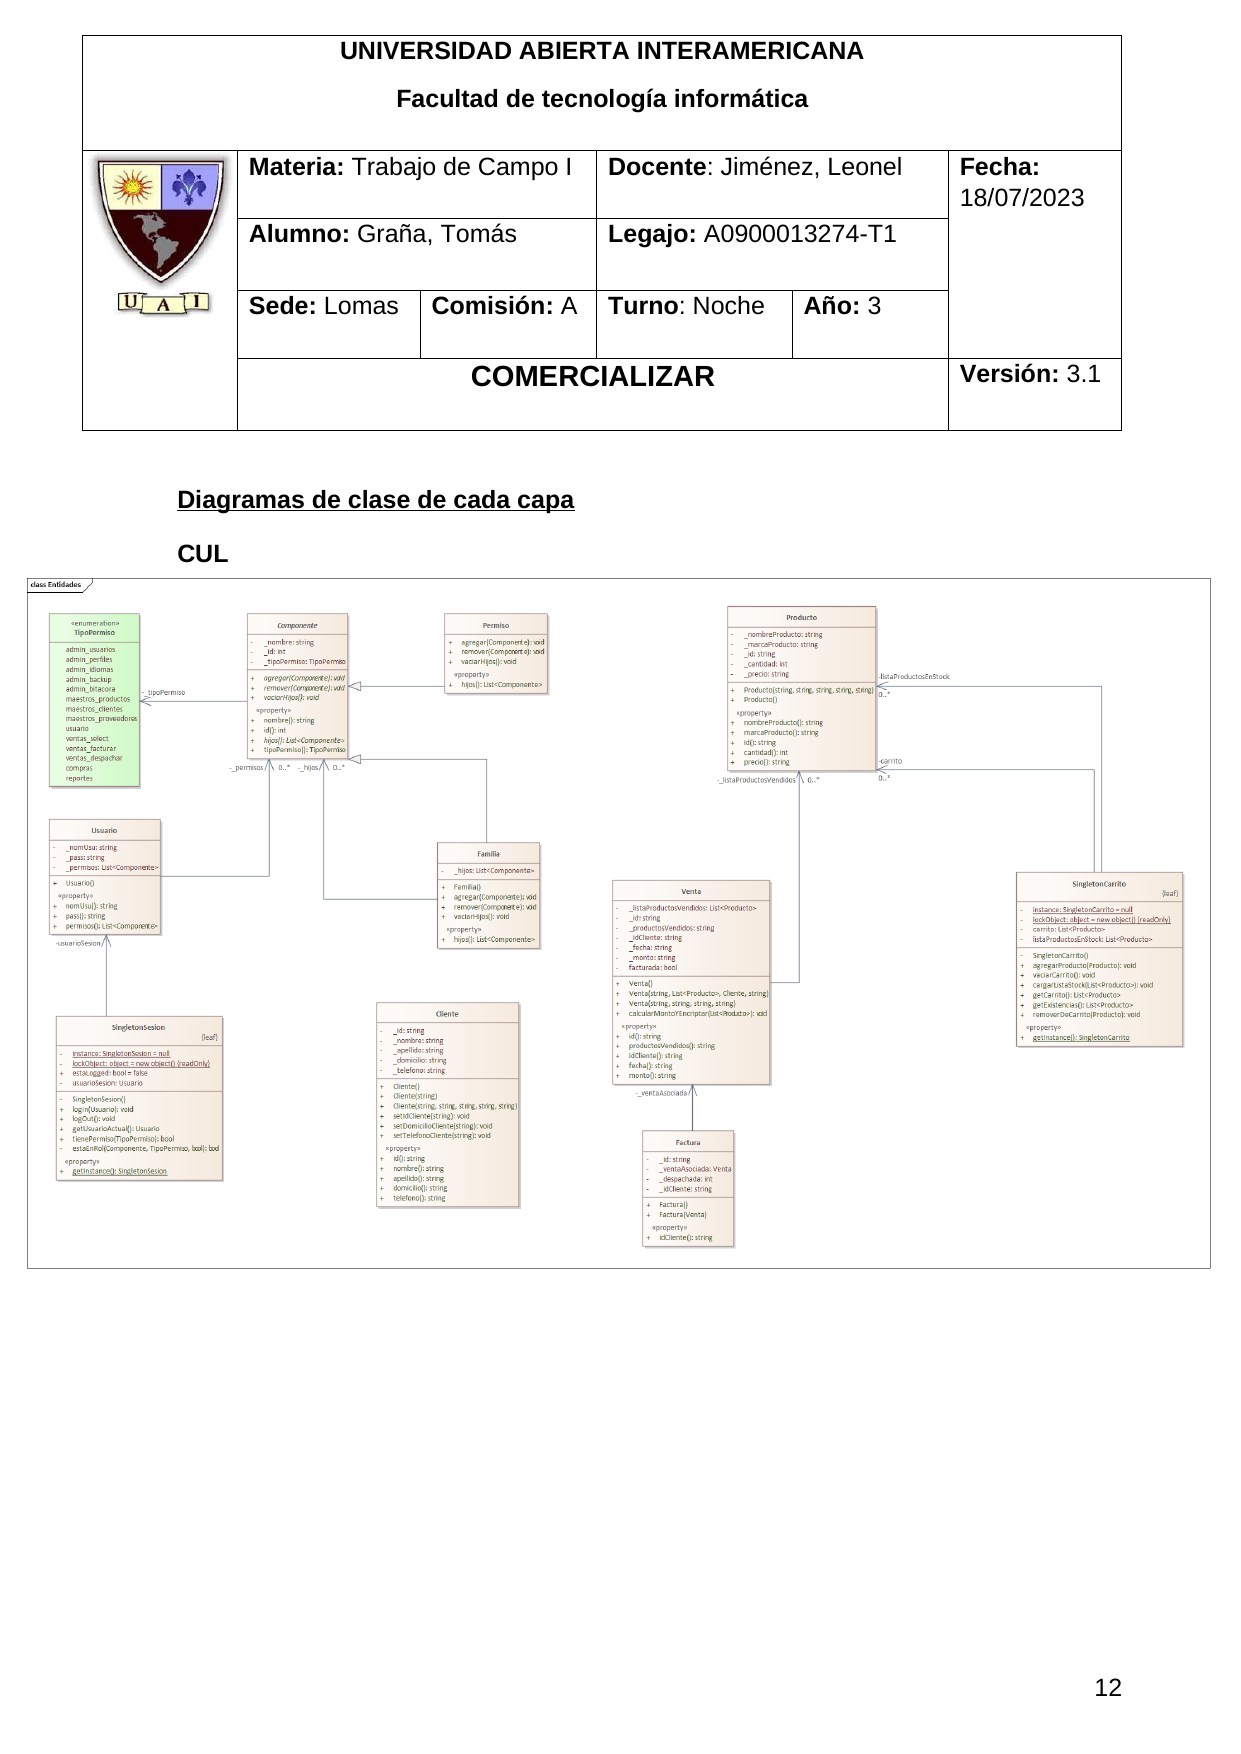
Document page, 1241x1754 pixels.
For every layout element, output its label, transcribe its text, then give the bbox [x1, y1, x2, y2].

subtitle CUL [177, 539, 1122, 567]
picture [22, 573, 1214, 1272]
picture [87, 151, 234, 320]
subtitle Diagramas de clase de cada capa [177, 485, 1122, 513]
